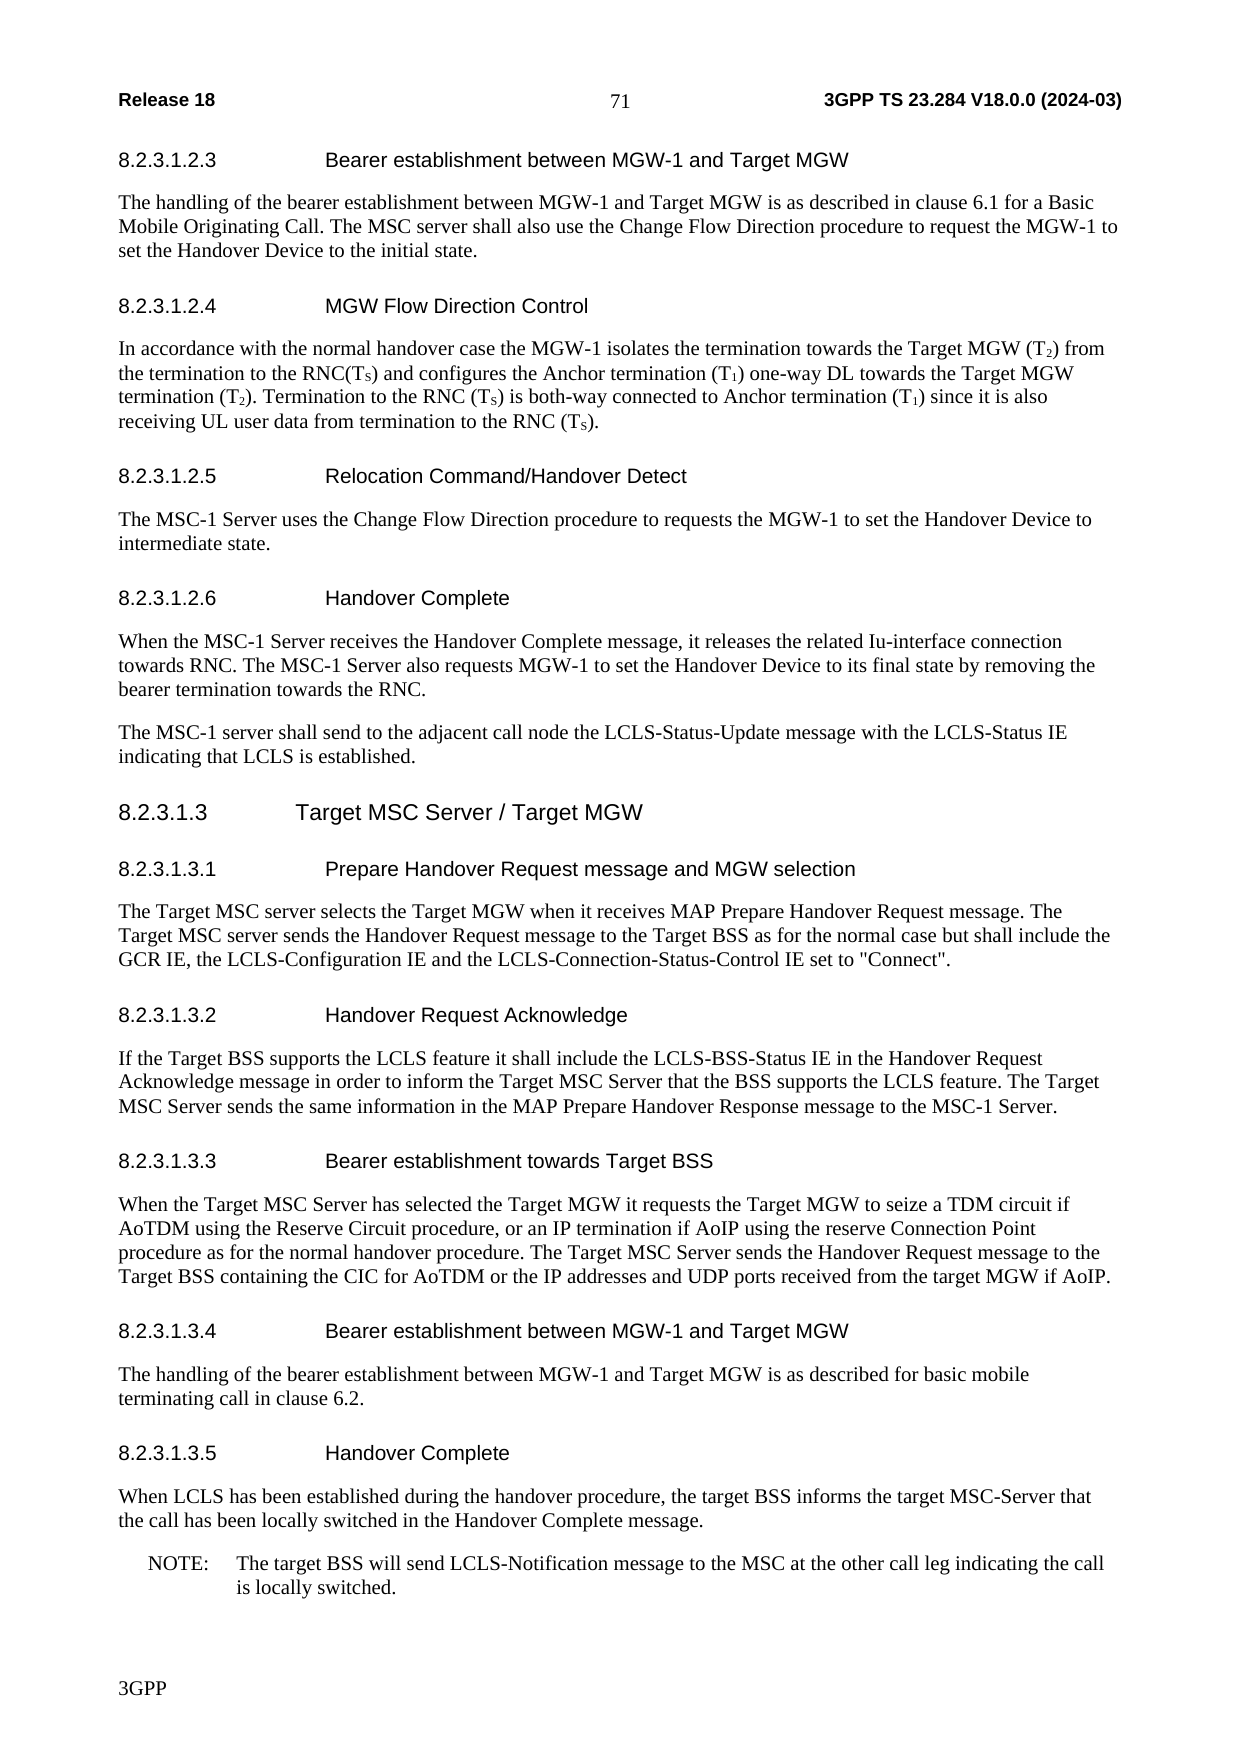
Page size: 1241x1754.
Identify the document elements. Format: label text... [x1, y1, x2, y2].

text 8.2.3.1.2.4 MGW Flow Direction Control [118, 294, 1122, 318]
text The MSC-1 server shall send to the adjacent call node the LCLS-Status-Update message with the LCLS-Status IE indicating that LCLS is established. [118, 719, 1122, 768]
text 8.2.3.1.3.2 Handover Request Acknowledge [118, 1003, 1122, 1027]
text The handling of the bearer establishment between MGW-1 and Target MGW is as described in clause 6.1 for a Basic Mobile Originating Call. The MSC server shall also use the Change Flow Direction procedure to request the MGW-1 to set the Handover Device to the initial state. [118, 190, 1122, 262]
text The MSC-1 Server uses the Change Flow Direction procedure to requests the MGW-1 to set the Handover Device to intermediate state. [118, 507, 1122, 555]
text 8.2.3.1.3.3 Bearer establishment towards Target BSS [118, 1149, 1122, 1173]
text The Target MSC server selects the Target MGW when it receives MAP Prepare Handover Request message. The Target MSC server sends the Handover Request message to the Target BSS as for the normal case but shall include the GCR IE, the LCLS-Configuration IE and the LCLS-Connection-Status-Control IE set to "Connect". [118, 899, 1122, 971]
text 8.2.3.1.3.4 Bearer establishment between MGW-1 and Target MGW [118, 1319, 1122, 1343]
text 8.2.3.1.2.3 Bearer establishment between MGW-1 and Target MGW [118, 147, 1122, 171]
text In accordance with the normal handover case the MGW-1 isolates the termination towards the Target MGW (T2) from the termination to the RNC(TS) and configures the Anchor termination (T1) one-way DL towards the Target MGW termination (T2). Termination to the RNC (TS) is both-way connected to Anchor termination (T1) since it is also receiving UL user data from termination to the RNC (TS). [118, 336, 1122, 433]
text When LCLS has been established during the handover procedure, the target BSS informs the target MSC-Server that the call has been locally switched in the Handover Complete message. [118, 1484, 1122, 1532]
text 8.2.3.1.3.1 Prepare Handover Request message and MGW selection [118, 857, 1122, 881]
text When the MSC-1 Server receives the Handover Complete message, it releases the related Iu-interface connection towards RNC. The MSC-1 Server also requests MGW-1 to set the Handover Device to its final state by removing the bearer termination towards the RNC. [118, 629, 1122, 701]
text 8.2.3.1.3.5 Handover Complete [118, 1441, 1122, 1465]
text When the Target MSC Server has selected the Target MGW it requests the Target MGW to seize a TDM circuit if AoTDM using the Reserve Circuit procedure, or an IP termination if AoIP using the reserve Connection Point procedure as for the normal handover procedure. The Target MSC Server sends the Handover Request message to the Target BSS containing the CIC for AoTDM or the IP addresses and UDP ports received from the target MGW if AoIP. [118, 1192, 1122, 1288]
subtitle 8.2.3.1.3 Target MSC Server / Target MGW [118, 799, 1122, 825]
text 8.2.3.1.2.6 Handover Complete [118, 586, 1122, 610]
text The handling of the bearer establishment between MGW-1 and Target MGW is as described for basic mobile terminating call in clause 6.2. [118, 1362, 1122, 1410]
text If the Target BSS supports the LCLS feature it shall include the LCLS-BSS-Status IE in the Handover Request Acknowledge message in order to inform the Target MSC Server that the BSS supports the LCLS feature. The Target MSC Server sends the same information in the MAP Prepare Handover Response message to the MSC-1 Server. [118, 1045, 1122, 1118]
text 8.2.3.1.2.5 Relocation Command/Handover Detect [118, 464, 1122, 488]
text NOTE: The target BSS will send LCLS-Notification message to the MSC at the other call leg indicating the call is locally switched. [148, 1551, 1122, 1599]
